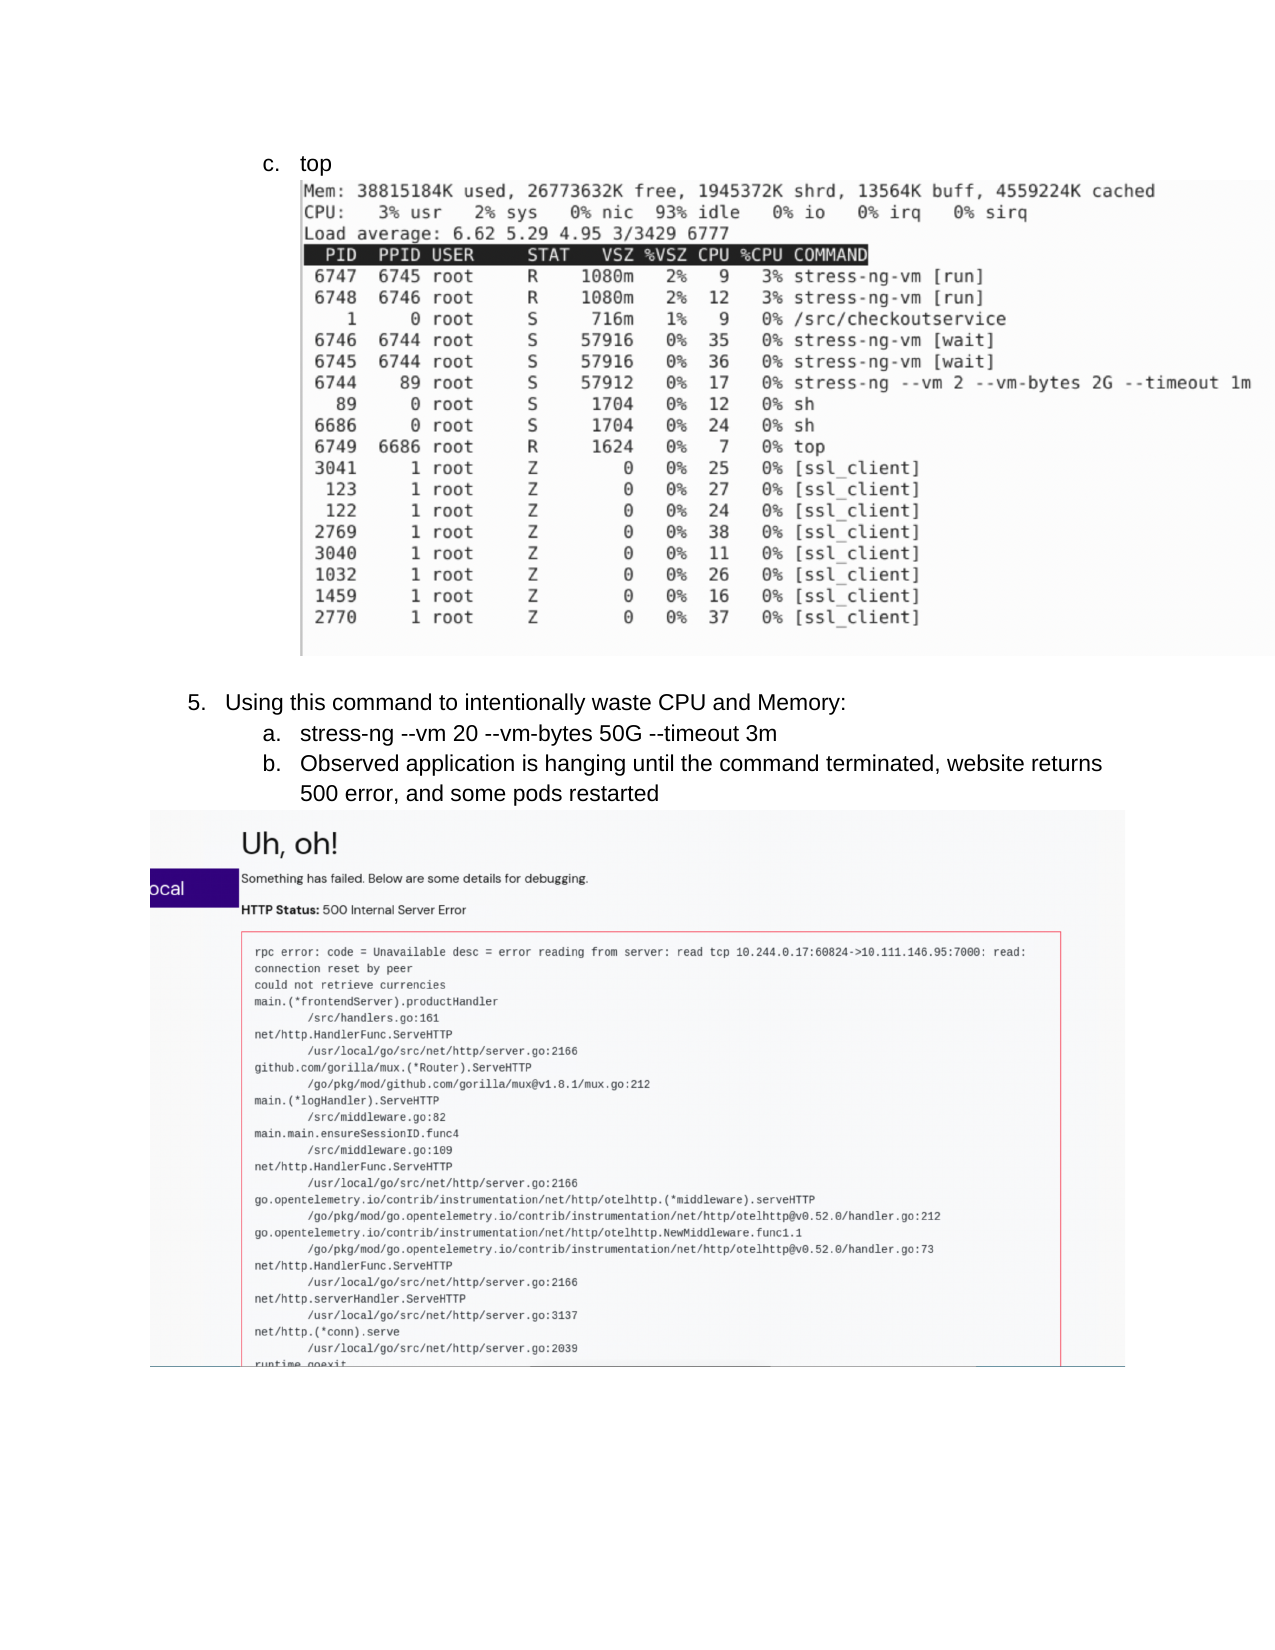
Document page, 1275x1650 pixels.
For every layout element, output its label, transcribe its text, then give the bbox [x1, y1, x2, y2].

list Using this command to intentionally waste CPU and Memory: [187, 689, 1125, 716]
list stress-ng --vm 20 --vm-bytes 50G --timeout 3m [262, 719, 1125, 746]
picture [300, 180, 1275, 656]
list Observed application is hanging until the command terminated, website returns 500 error, and some pods restarted [262, 750, 1125, 806]
picture [150, 810, 1125, 1367]
